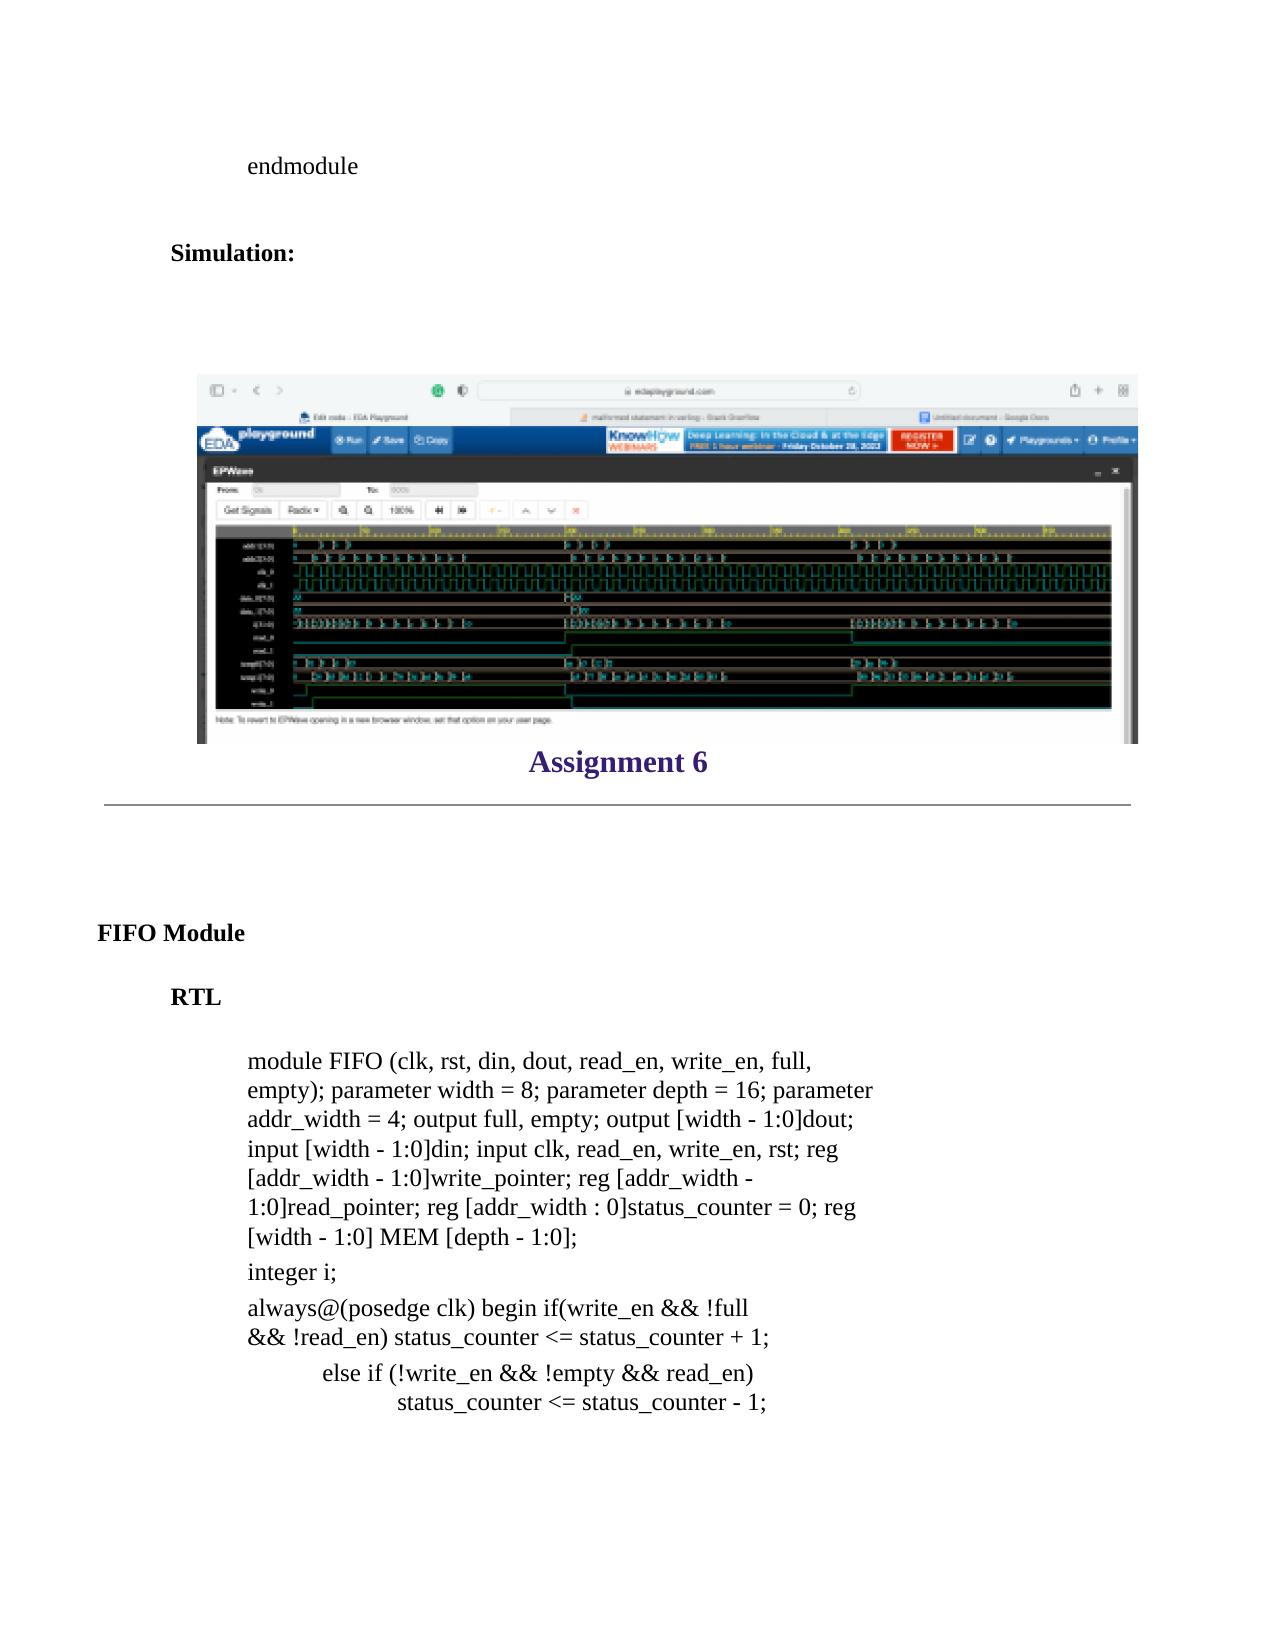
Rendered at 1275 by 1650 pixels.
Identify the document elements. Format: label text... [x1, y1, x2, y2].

subtitle endmodule Simulation: [170, 151, 485, 267]
text module FIFO (clk, rst, din, dout, read_en, write_en, full, empty); parameter width = 8; parameter depth = 16; parameter addr_width = 4; output full, empty; output [width - 1:0]dout; input [width - 1:0]din; input clk, read_en, write_en, rst; reg [addr_width - 1:0]write_pointer; reg [addr_width - 1:0]read_pointer; reg [addr_width : 0]status_counter = 0; reg [width - 1:0] MEM [depth - 1:0]; [247, 1046, 895, 1250]
picture [197, 373, 1139, 744]
subtitle Assignment 6 [97, 743, 1139, 779]
text integer i; [247, 1257, 1137, 1286]
text always@(posedge clk) begin if(write_en && !full && !read_en) status_counter <= status_counter + 1; [247, 1293, 772, 1351]
text else if (!write_en && !empty && read_en) status_counter <= status_counter - 1; [322, 1358, 898, 1416]
subtitle RTL [170, 982, 1139, 1011]
subtitle FIFO Module [97, 918, 1139, 947]
